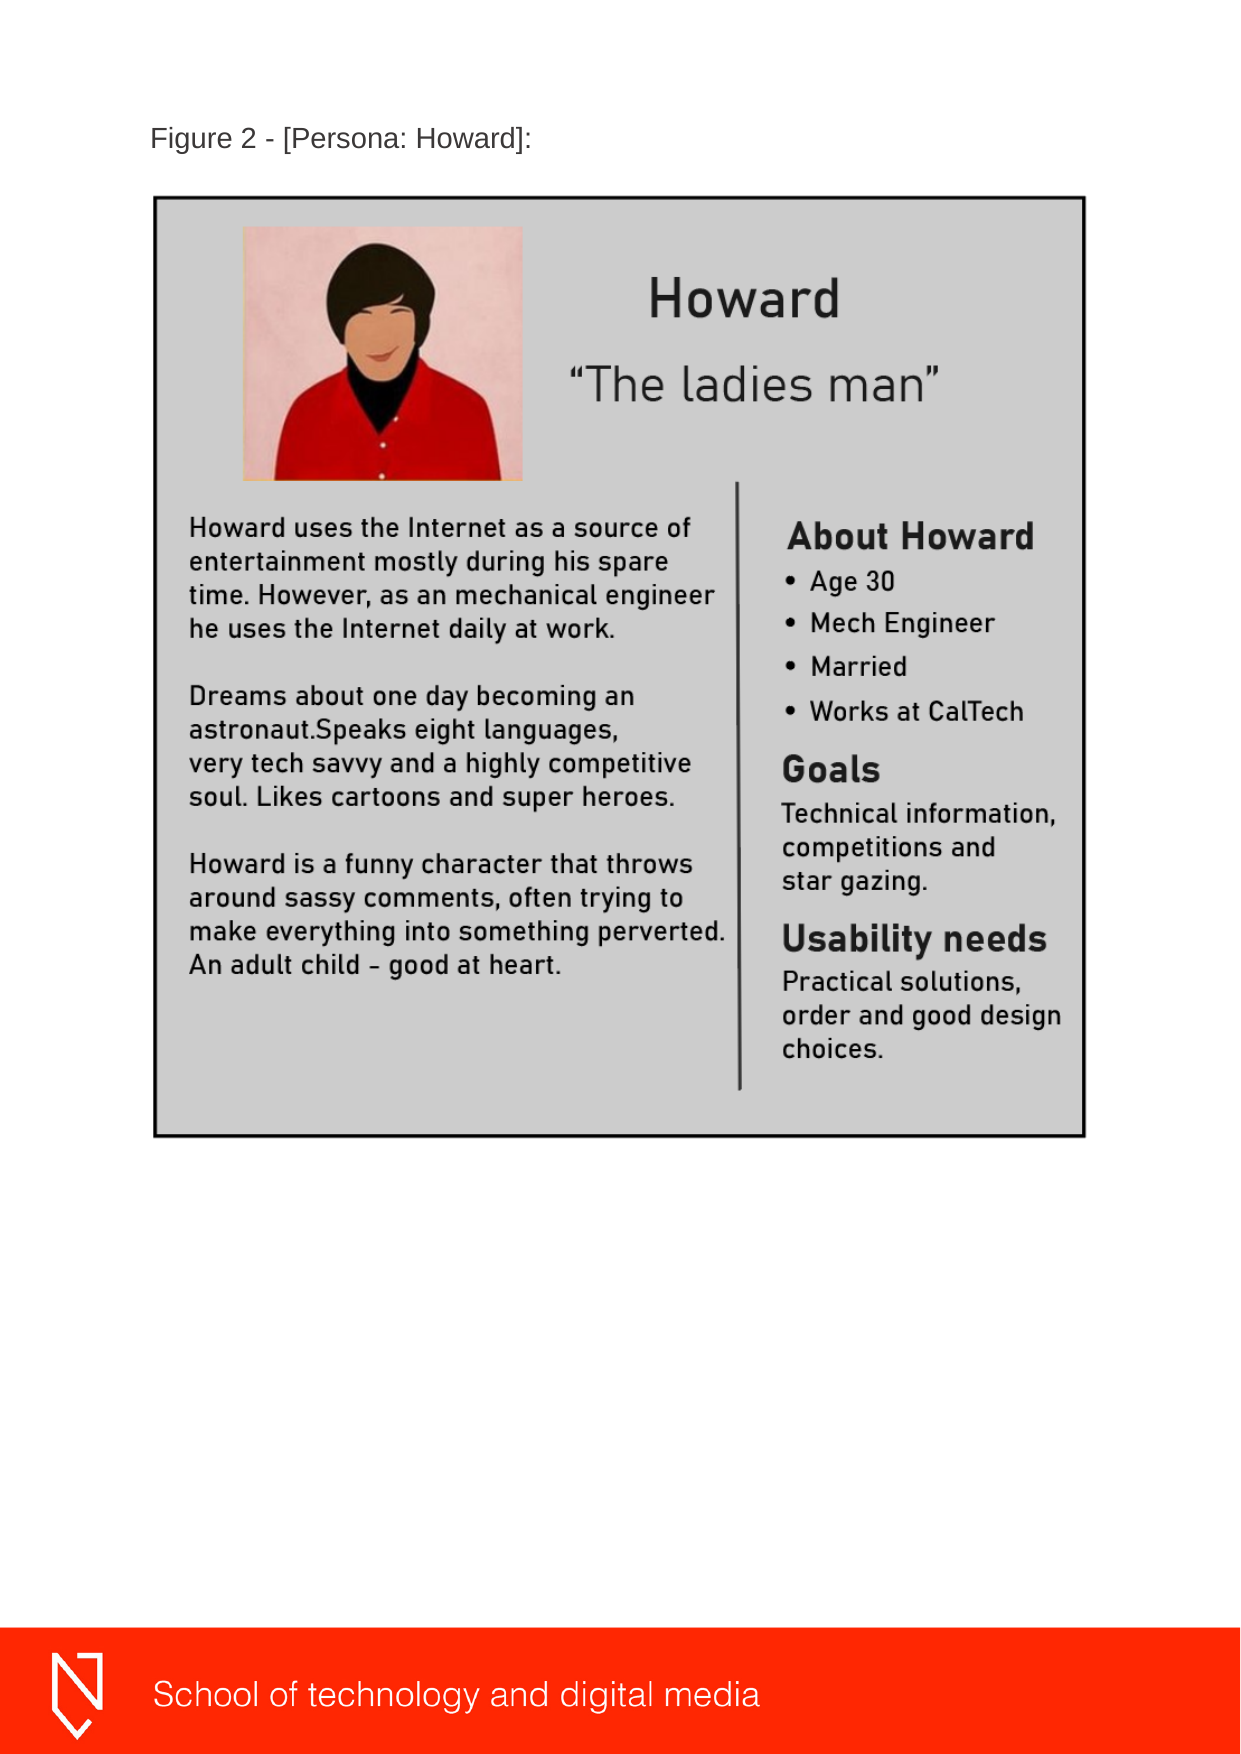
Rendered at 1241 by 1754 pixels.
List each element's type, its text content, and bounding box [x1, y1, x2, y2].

picture [150, 194, 1090, 1141]
picture [0, 1618, 1241, 1754]
text Figure 2 - [Persona: Howard]: [150, 121, 1090, 154]
